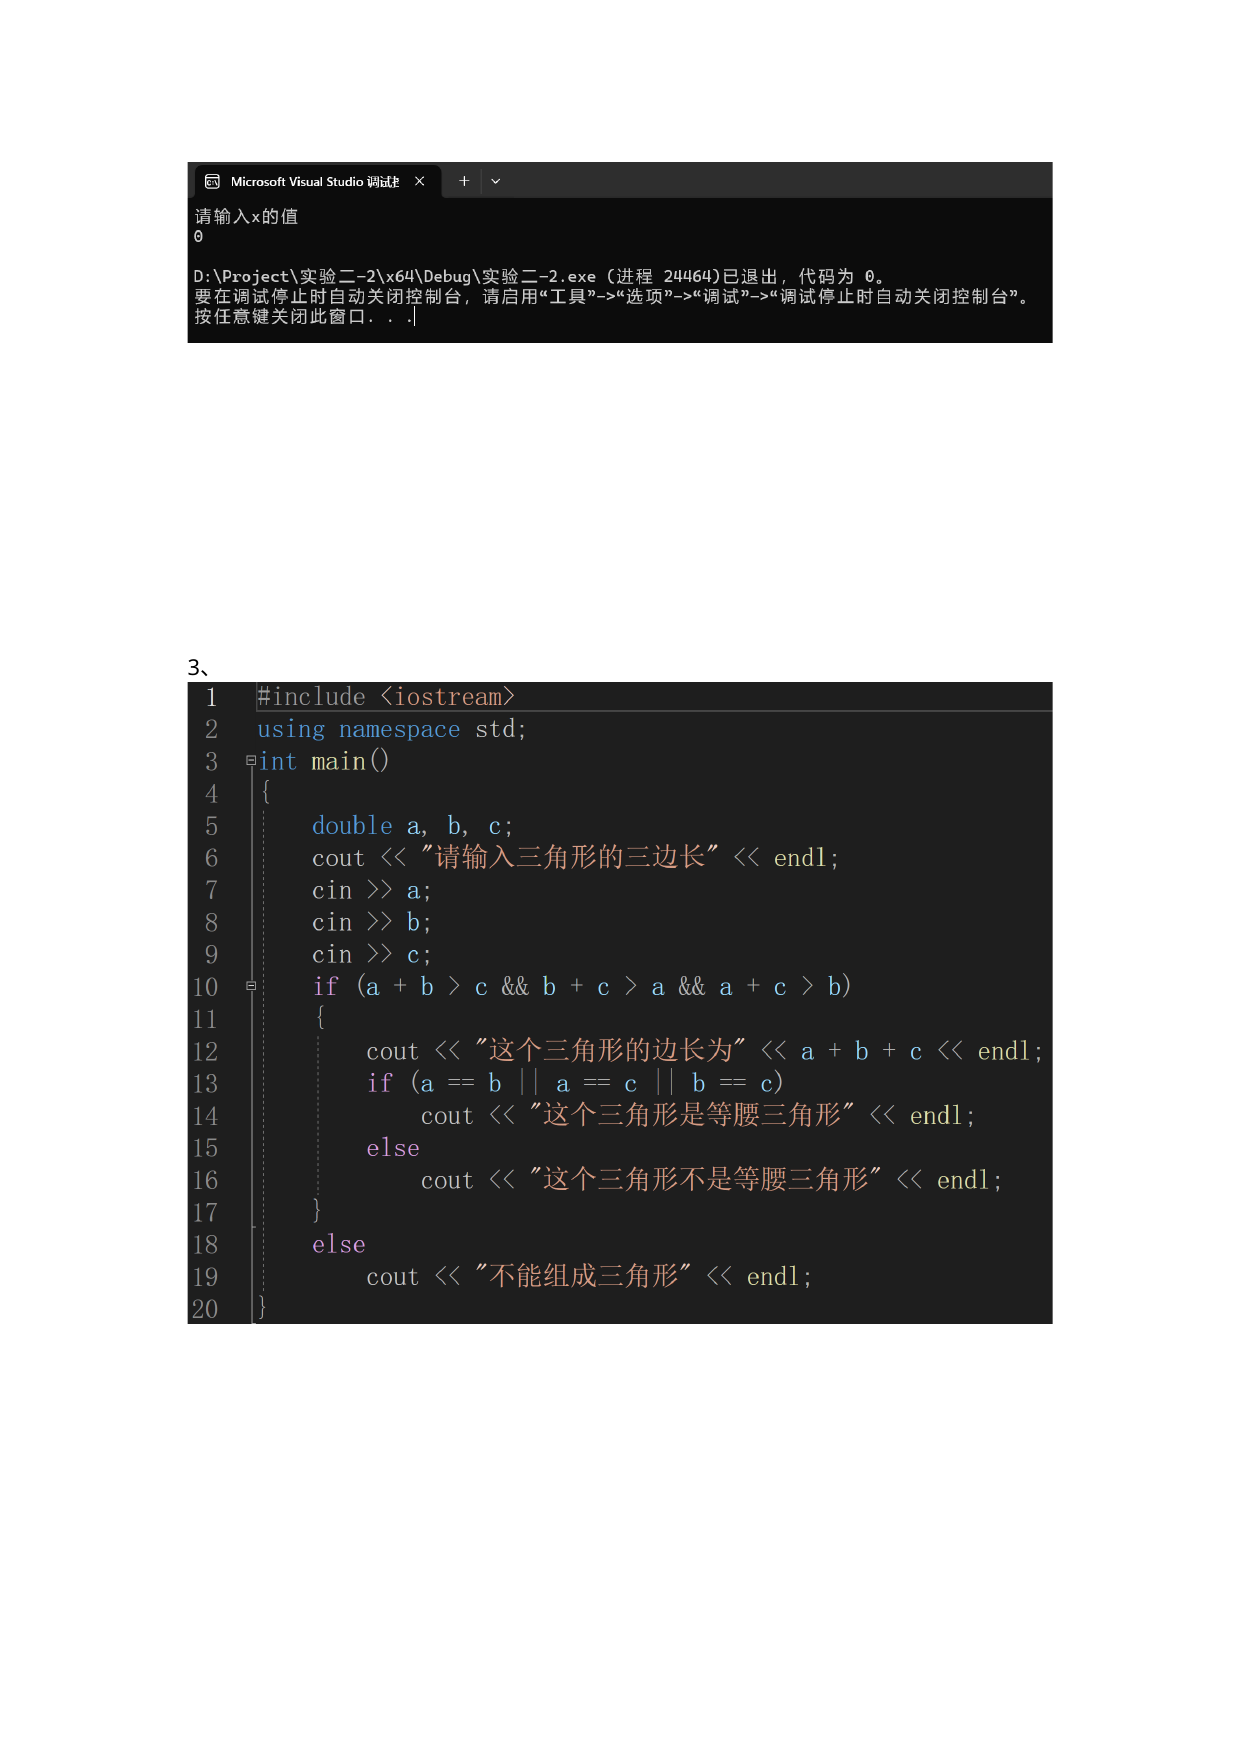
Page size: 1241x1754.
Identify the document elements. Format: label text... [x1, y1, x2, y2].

text 3、 [187, 649, 1053, 682]
picture [187, 162, 1053, 343]
picture [187, 682, 1053, 1324]
